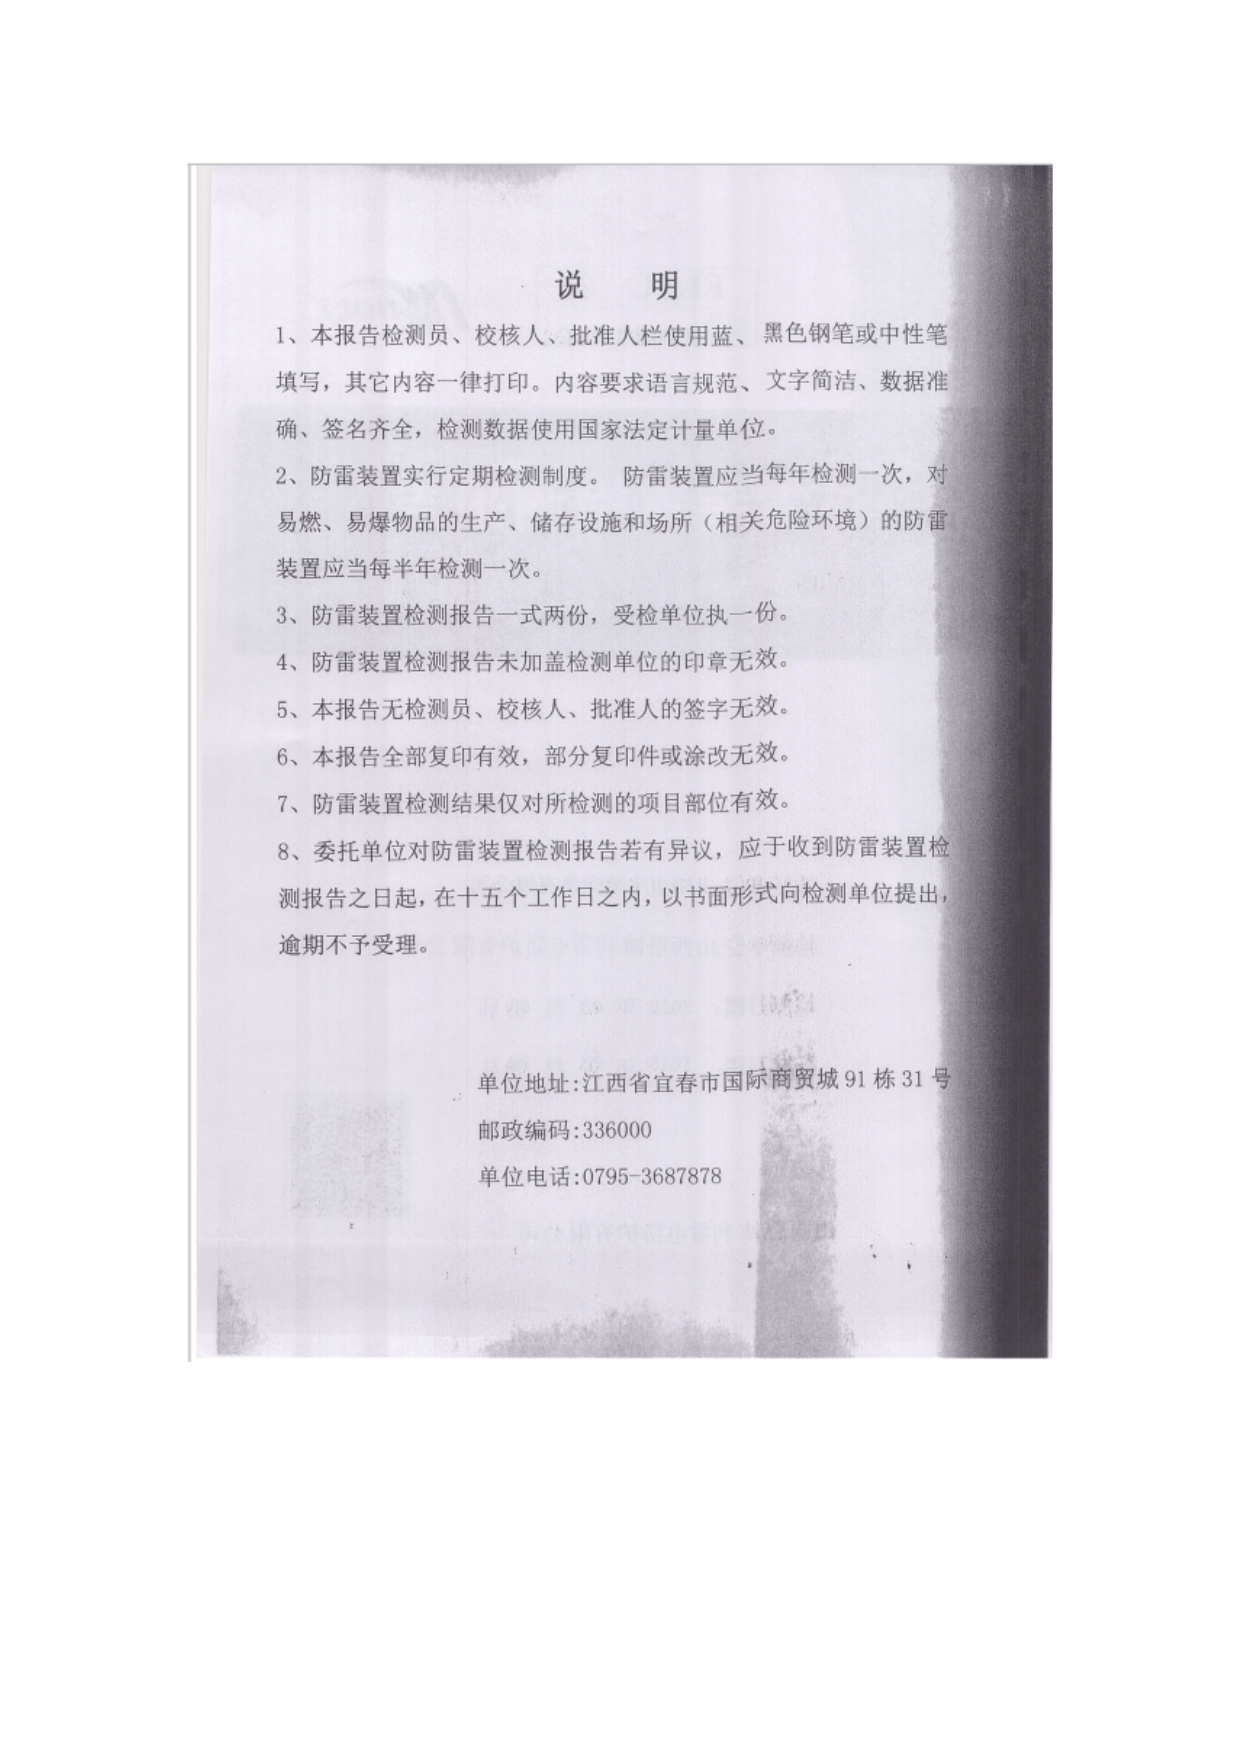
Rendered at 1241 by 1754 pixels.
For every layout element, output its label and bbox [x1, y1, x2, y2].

picture [187, 162, 1053, 1362]
